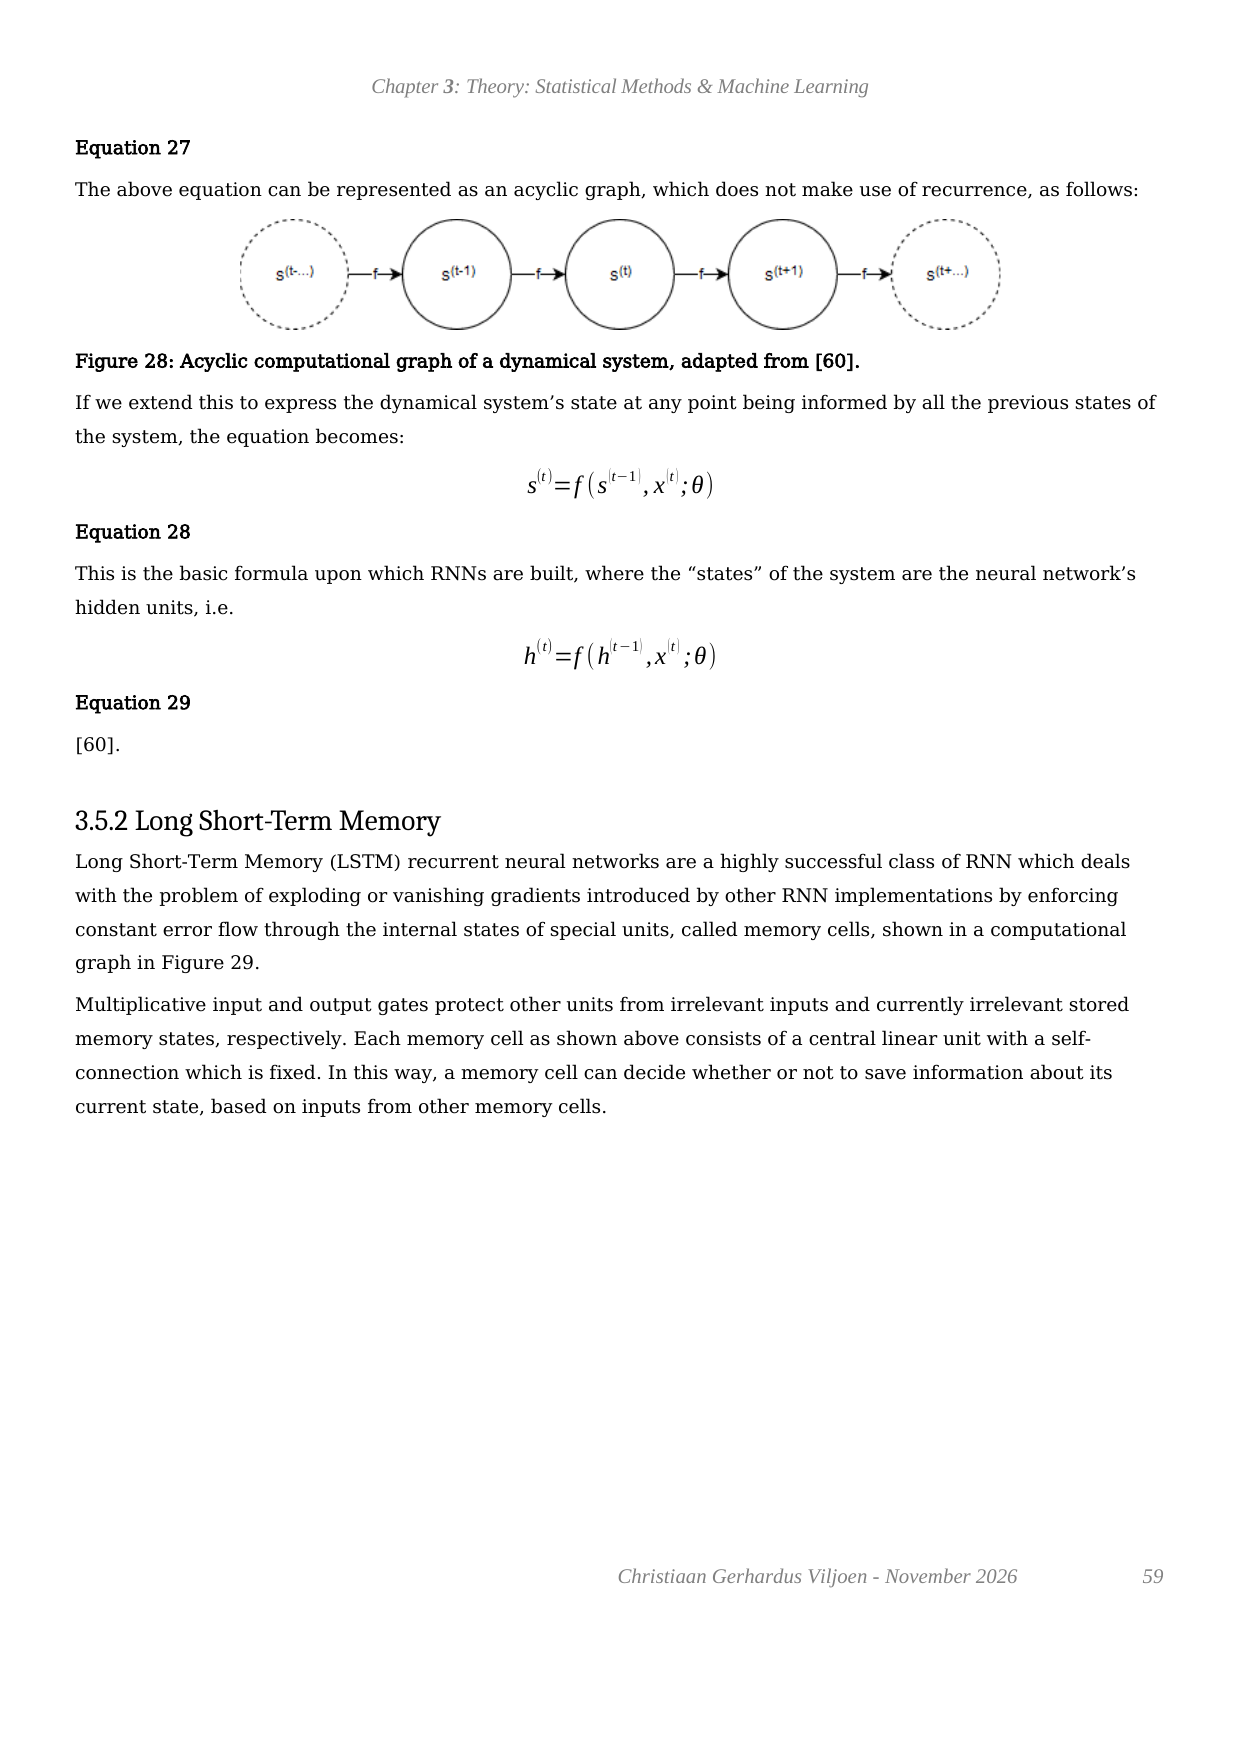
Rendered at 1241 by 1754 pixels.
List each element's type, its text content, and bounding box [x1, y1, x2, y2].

text Equation 27 [75, 135, 1165, 158]
text . [75, 733, 1165, 755]
subtitle Long Short-Term Memory [75, 804, 1165, 837]
text Long Short-Term Memory (LSTM) recurrent neural networks are a highly successful class of RNN which deals with the problem of exploding or vanishing gradients introduced by other RNN implementations by enforcing constant error flow through the internal states of special units, called memory cells, shown in a computational graph in Figure 29. [75, 850, 1165, 974]
text If we extend this to express the dynamical system’s state at any point being informed by all the previous states of the system, the equation becomes: [75, 391, 1165, 447]
text Figure 28: Acyclic computational graph of a dynamical system, adapted from. [75, 349, 1165, 371]
text The above equation can be represented as an acyclic graph, which does not make use of recurrence, as follows: [75, 177, 1165, 200]
text Multiplicative input and output gates protect other units from irrelevant inputs and currently irrelevant stored memory states, respectively. Each memory cell as shown above consists of a central linear unit with a self-connection which is fixed. In this way, a memory cell can decide whether or not to save information about its current state, based on inputs from other memory cells. [75, 993, 1165, 1117]
text Equation 29 [75, 691, 1165, 713]
text This is the basic formula upon which RNNs are built, where the “states” of the system are the neural network’s hidden units, i.e. [75, 562, 1165, 618]
picture [240, 219, 1001, 330]
text Equation 28 [75, 520, 1165, 542]
